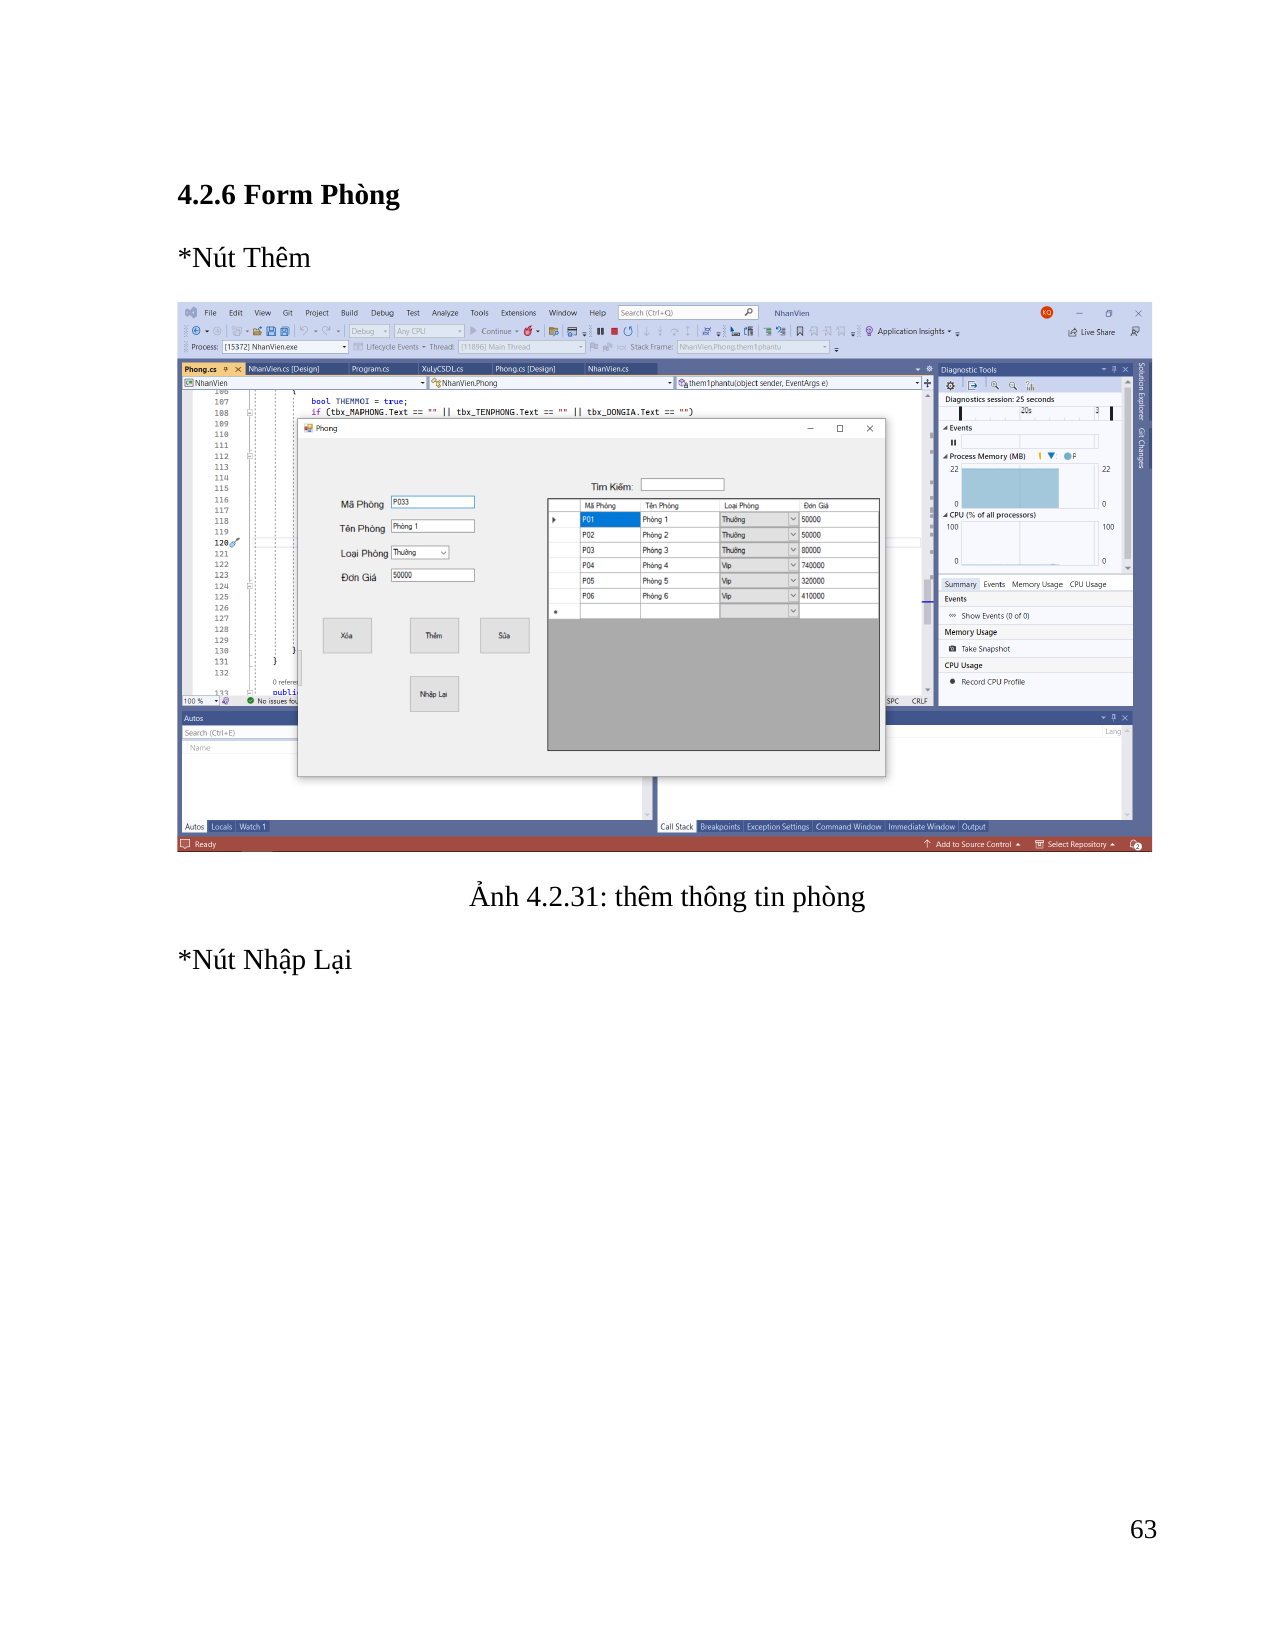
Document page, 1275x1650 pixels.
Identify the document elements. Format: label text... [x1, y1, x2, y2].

text 4.2.6 Form Phòng [177, 177, 1157, 211]
text Ảnh 4.2.31: thêm thông tin phòng [177, 879, 1157, 913]
text *Nút Nhập Lại [177, 942, 1157, 976]
text *Nút Thêm [177, 240, 1157, 273]
picture [177, 302, 1153, 852]
